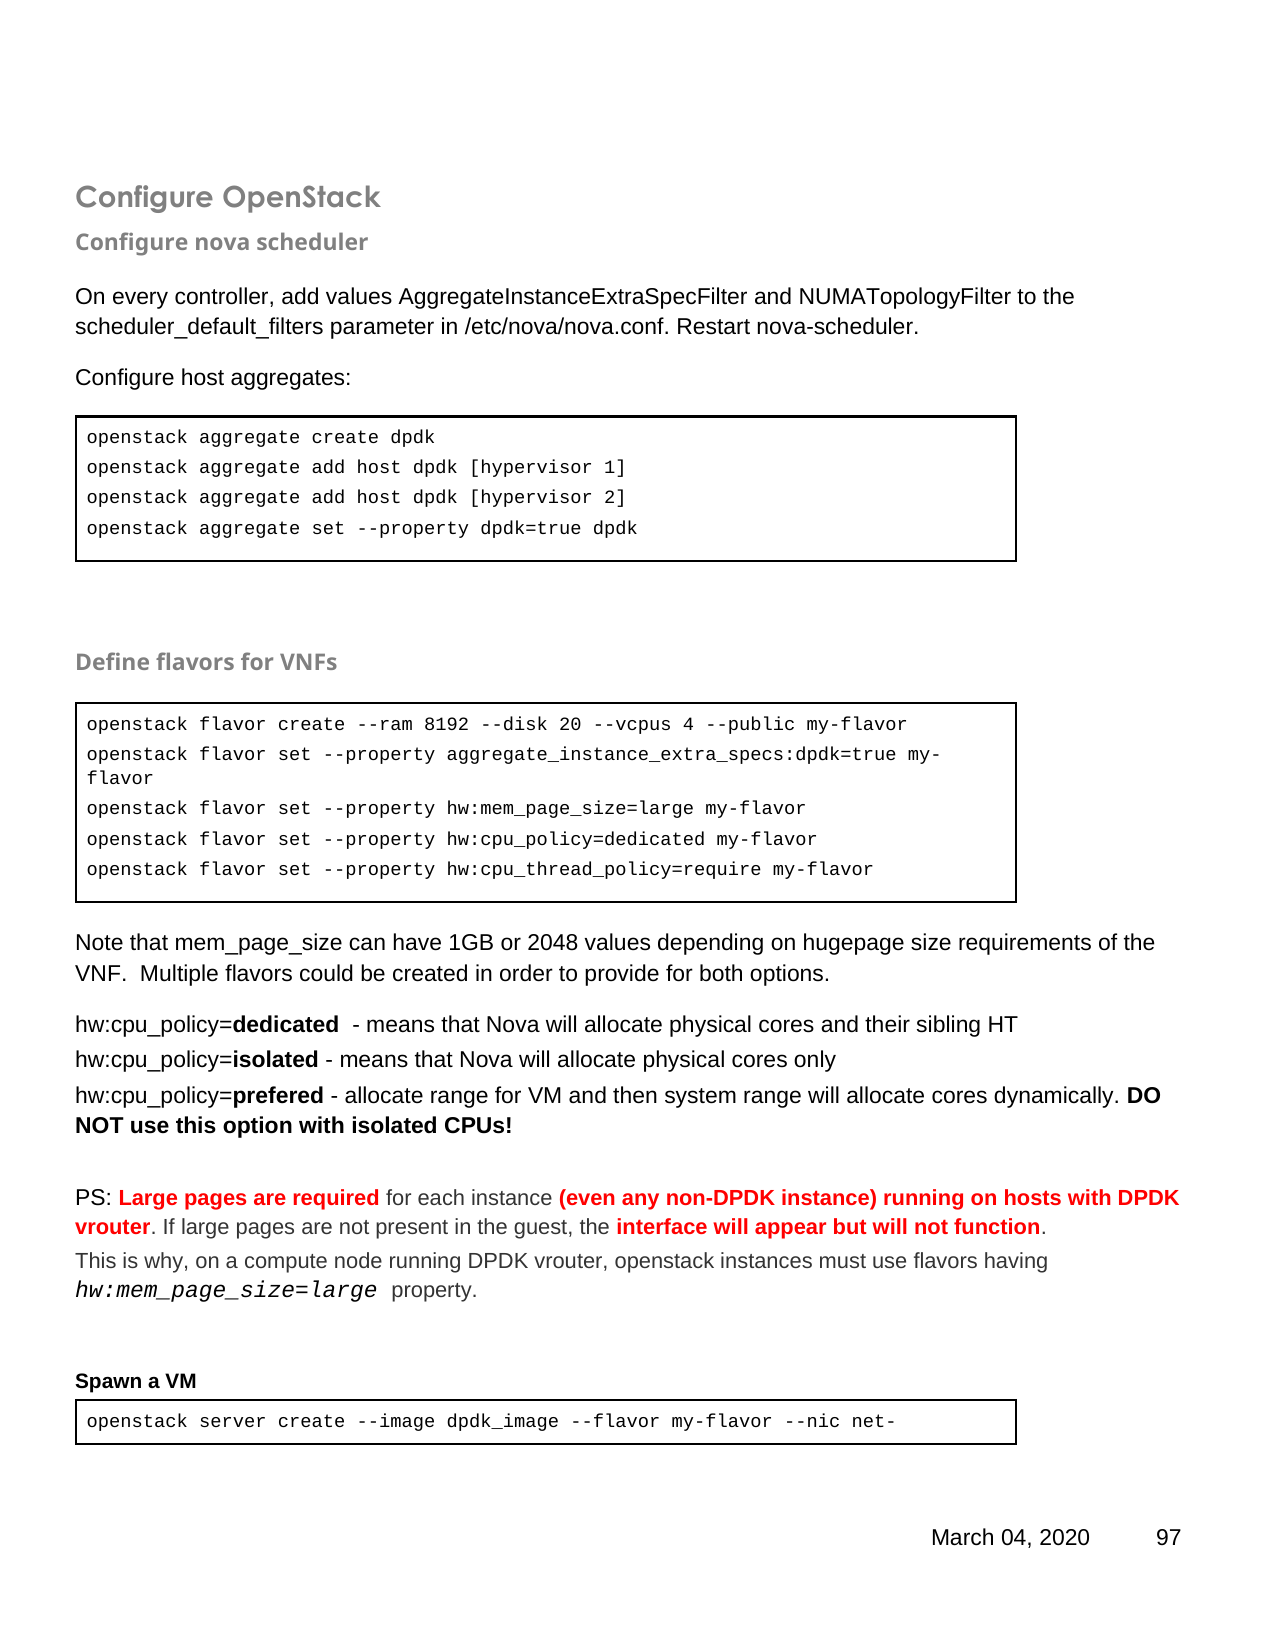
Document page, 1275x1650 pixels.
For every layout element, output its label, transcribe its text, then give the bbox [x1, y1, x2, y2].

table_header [77, 1401, 1015, 1443]
subtitle Define flavors for VNFs [75, 646, 1181, 677]
table_header openstack aggregate create dpdk openstack aggregate add host dpdk [hypervisor 1] openstack aggregate add host dpdk [hypervisor 2] openstack aggregate set --property dpdk=true dpdk [77, 418, 1015, 560]
text hw:cpu_policy=isolated - means that Nova will allocate physical cores only [75, 1046, 1181, 1073]
table_header openstack flavor create --ram 8192 --disk 20 --vcpus 4 --public my-flavor openstack flavor set --property aggregate_instance_extra_specs:dpdk=true my-flavor openstack flavor set --property hw:mem_page_size=large my-flavor openstack flavor set --property hw:cpu_policy=dedicated my-flavor openstack flavor set --property hw:cpu_thread_policy=require my-flavor [77, 704, 1015, 901]
text On every controller, add values AggregateInstanceExtraSpecFilter and NUMATopologyFilter to the scheduler_default_filters parameter in /etc/nova/nova.conf. Restart nova-scheduler. [75, 283, 1181, 339]
subtitle Spawn a VM [75, 1369, 1181, 1393]
text hw:cpu_policy=dedicated - means that Nova will allocate physical cores and their sibling HT [75, 1011, 1181, 1037]
text PS: Large pages are required for each instance (even any non-DPDK instance) running on hosts with DPDK vrouter. If large pages are not present in the guest, the interface will appear but will not function. [75, 1184, 1181, 1239]
text This is why, on a compute node running DPDK vrouter, openstack instances must use flavors having hw:mem_page_size=large property. [75, 1248, 1181, 1304]
subtitle Configure nova scheduler [75, 226, 1181, 257]
text hw:cpu_policy=prefered - allocate range for VM and then system range will allocate cores dynamically. DO NOT use this option with isolated CPUs! [75, 1082, 1181, 1138]
text Note that mem_page_size can have 1GB or 2048 values depending on hugepage size requirements of the VNF. Multiple flavors could be created in order to provide for both options. [75, 929, 1181, 986]
text Configure host aggregates: [75, 364, 1181, 391]
subtitle Configure OpenStack [75, 175, 1181, 217]
